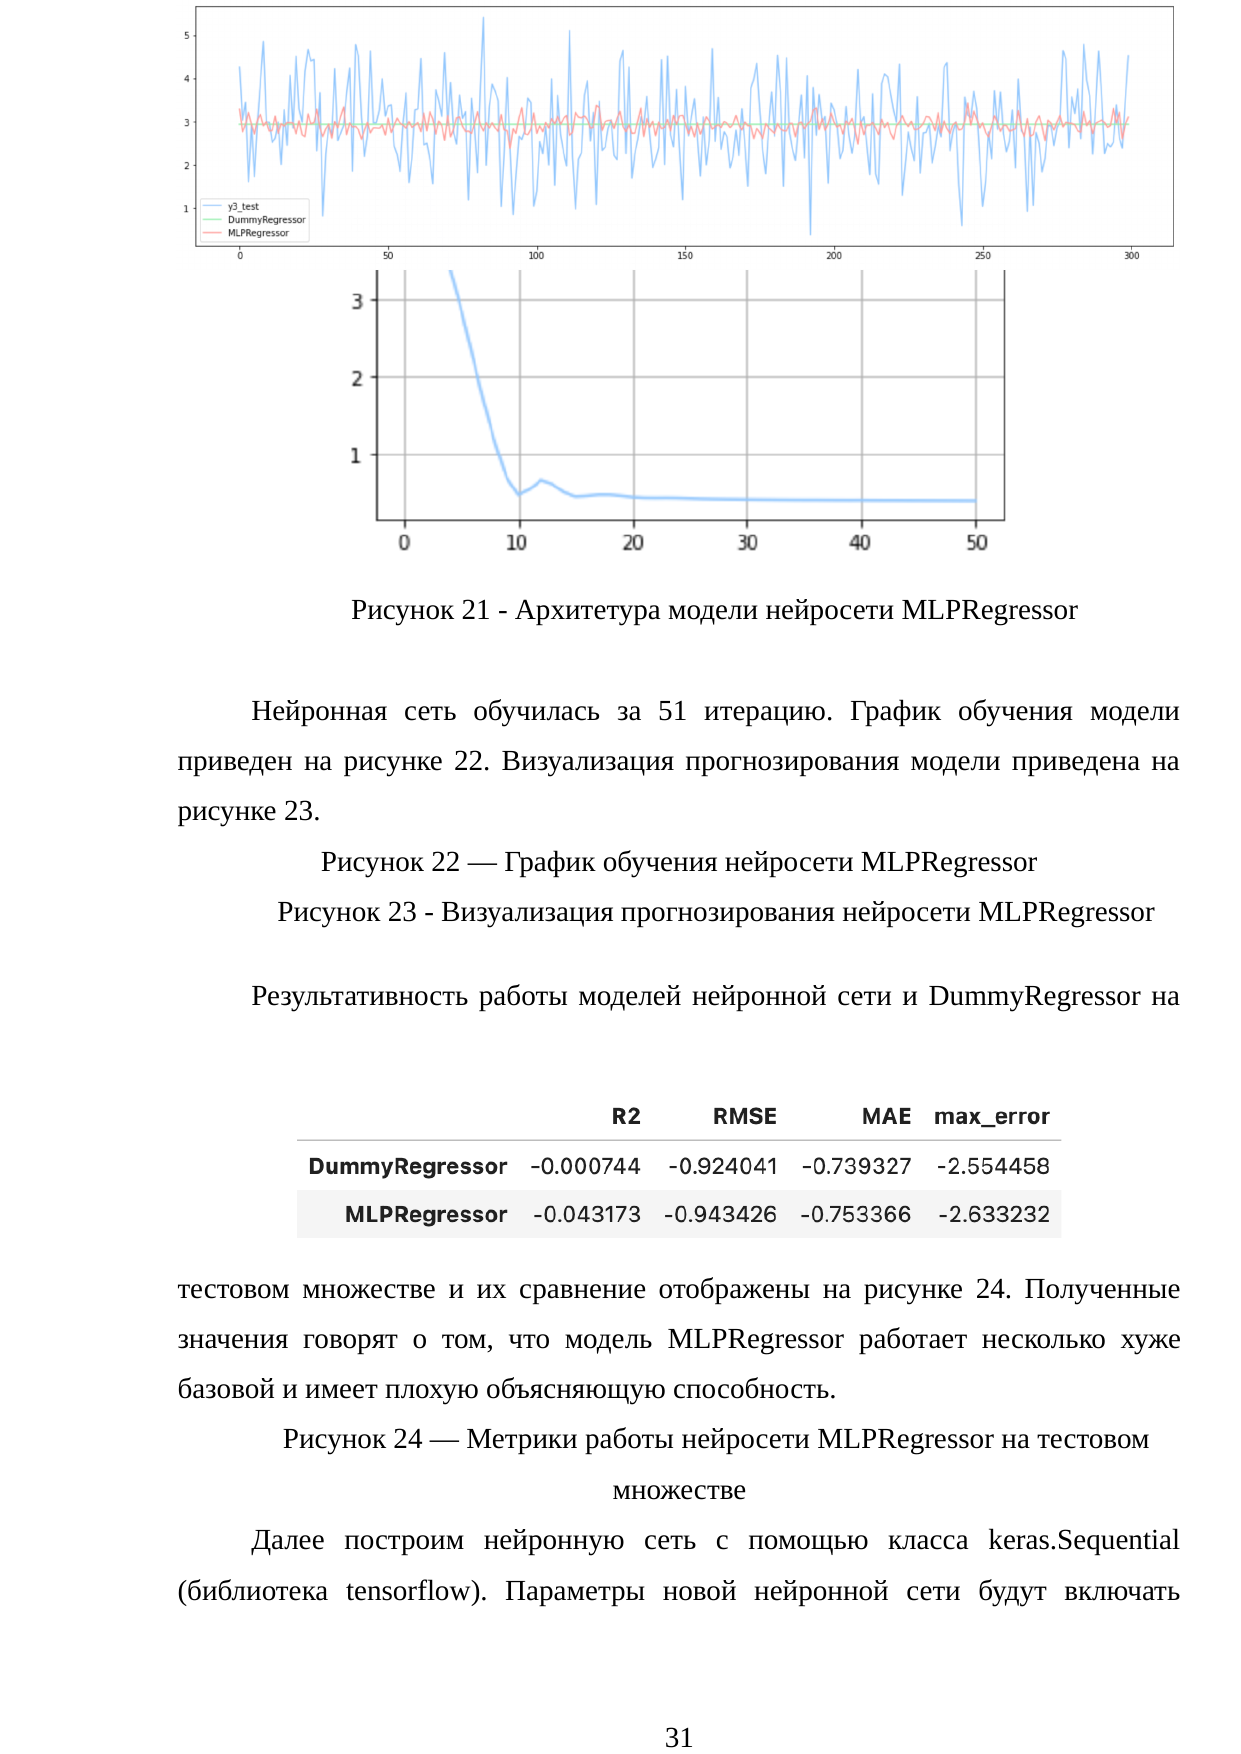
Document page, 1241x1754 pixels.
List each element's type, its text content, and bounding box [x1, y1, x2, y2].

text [177, 1522, 1181, 1606]
picture [176, 0, 1180, 568]
text Рисунок 23 - Визуализация прогнозирования нейросети MLPRegressor [177, 894, 1181, 928]
text Нейронная сеть обучилась за 51 итерацию. График обучения модели приведен на рисунке 22. Визуализация прогнозирования модели приведена на рисунке 23. [177, 693, 1181, 827]
text Рисунок 21 - Архитетура модели нейросети MLPRegressor [177, 118, 1181, 626]
text Рисунок 24 — Метрики работы нейросети MLPRegressor на тестовом множестве [177, 1422, 1181, 1506]
text Рисунок 22 — График обучения нейросети MLPRegressor [177, 844, 1181, 877]
picture [293, 1086, 1062, 1246]
